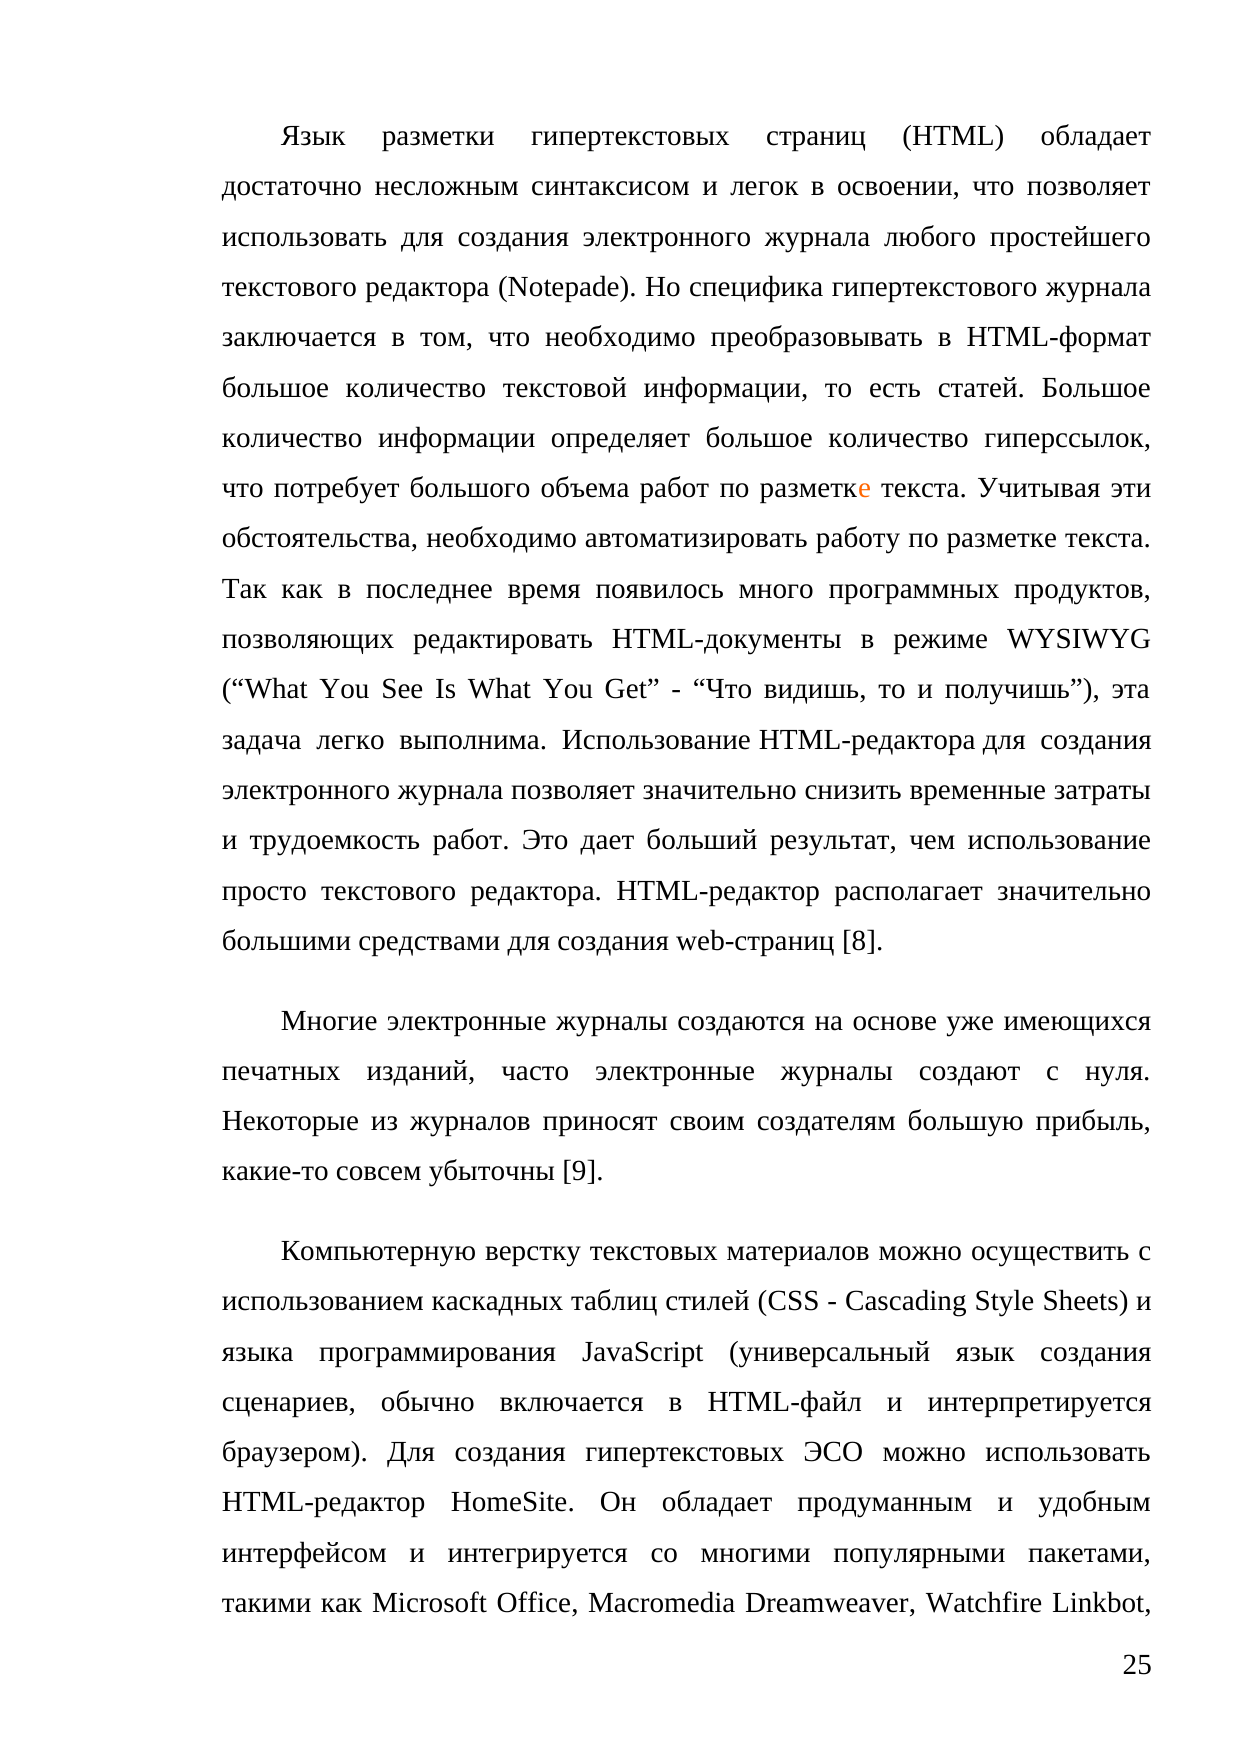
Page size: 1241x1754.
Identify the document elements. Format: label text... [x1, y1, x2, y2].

text Многие электронные журналы создаются на основе уже имеющихся печатных изданий, часто электронные журналы создают с нуля. Некоторые из журналов приносят своим создателям большую прибыль, какие-то совсем убыточны [9]. [222, 1003, 1152, 1187]
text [222, 1233, 1152, 1619]
text Язык разметки гипертекстовых страниц (HTML) обладает достаточно несложным синтаксисом и легок в освоении, что позволяет использовать для создания электронного журнала любого простейшего текстового редактора (Notepade). Но специфика гипертекстового журнала заключается в том, что необходимо преобразовывать в HTML-формат большое количество текстовой информации, то есть статей. Большое количество информации определяет большое количество гиперссылок, что потребует большого объема работ по разметке текста. Учитывая эти обстоятельства, необходимо автоматизировать работу по разметке текста. Так как в последнее время появилось много программных продуктов, позволяющих редактировать HTML-документы в режиме WYSIWYG (“What You See Is What You Get” - “Что видишь, то и получишь”), эта задача легко выполнима. Использование HTML-редактора для создания электронного журнала позволяет значительно снизить временные затраты и трудоемкость работ. Это дает больший результат, чем использование просто текстового редактора. HTML-редактор располагает значительно большими средствами для создания web-страниц [8]. [222, 118, 1152, 957]
